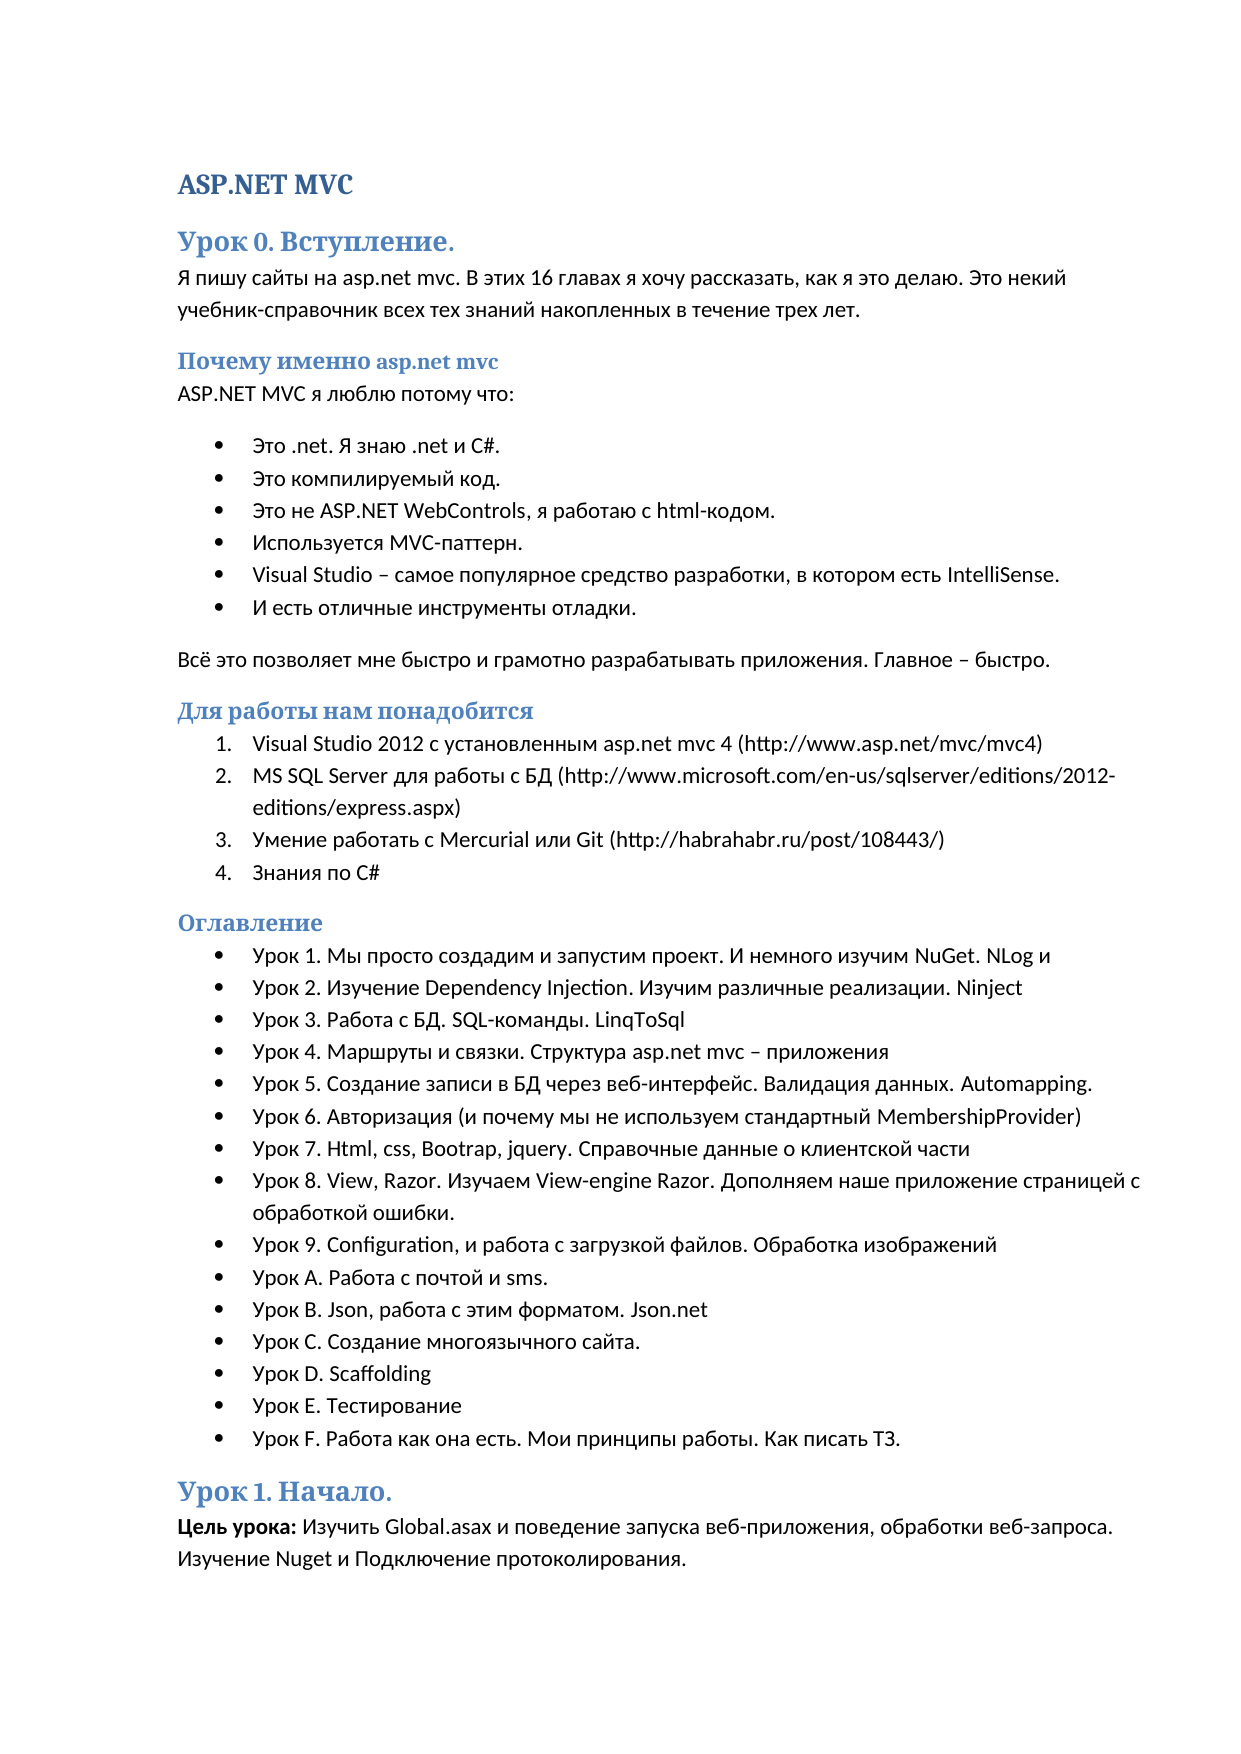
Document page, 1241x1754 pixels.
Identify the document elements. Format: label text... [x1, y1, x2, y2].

subtitle Почему именно asp.net mvc [177, 348, 1152, 375]
subtitle Урок 1. Начало. [177, 1477, 1152, 1508]
list Это не ASP.NET WebControls, я работаю с html-кодом. [215, 496, 1152, 524]
text Цель урока: Изучить Global.asax и поведение запуска веб-приложения, обработки веб-запроса. Изучение Nuget и Подключение протоколирования. [177, 1512, 1152, 1573]
list Урок E. Тестирование [215, 1391, 1152, 1419]
list Visual Studio – самое популярное средство разработки, в котором есть IntelliSense. [215, 560, 1152, 588]
subtitle Урок 0. Вступление. [177, 227, 1152, 259]
list MS SQL Server для работы с БД (http://www.microsoft.com/en-us/sqlserver/editions/2012-editions/express.aspx) [215, 761, 1152, 821]
list Урок 5. Создание записи в БД через веб-интерфейс. Валидация данных. Automapping. [215, 1069, 1152, 1098]
list И есть отличные инструменты отладки. [215, 593, 1152, 621]
list Урок 7. Html, css, Bootrap, jquery. Справочные данные о клиентской части [215, 1134, 1152, 1162]
list Урок 1. Мы просто создадим и запустим проект. И немного изучим NuGet. NLog и [215, 941, 1152, 969]
list Урок F. Работа как она есть. Мои принципы работы. Как писать ТЗ. [215, 1424, 1152, 1452]
list Умение работать с Mercurial или Git (http://habrahabr.ru/post/108443/) [215, 825, 1152, 853]
subtitle ASP.NET MVC [177, 168, 1152, 202]
subtitle Для работы нам понадобится [177, 699, 1152, 725]
list Используется MVC-паттерн. [215, 528, 1152, 556]
text ASP.NET MVC я люблю потому что: [177, 379, 1152, 407]
list Знания по C# [215, 858, 1152, 886]
list Это компилируемый код. [215, 464, 1152, 492]
list Урок B. Json, работа с этим форматом. Json.net [215, 1295, 1152, 1323]
list Урок 3. Работа с БД. SQL-команды. LinqToSql [215, 1005, 1152, 1033]
list Урок A. Работа с почтой и sms. [215, 1263, 1152, 1291]
list Урок 8. View, Razor. Изучаем View-engine Razor. Дополняем наше приложение страницей с обработкой ошибки. [215, 1166, 1152, 1226]
text Всё это позволяет мне быстро и грамотно разрабатывать приложения. Главное – быстро. [177, 646, 1152, 674]
list Урок 9. Configuration, и работа с загрузкой файлов. Обработка изображений [215, 1231, 1152, 1258]
list Урок С. Создание многоязычного сайта. [215, 1327, 1152, 1355]
list Visual Studio 2012 c установленным asp.net mvc 4 (http://www.asp.net/mvc/mvc4) [215, 729, 1152, 757]
list Урок 6. Авторизация (и почему мы не используем стандартный MembershipProvider) [215, 1102, 1152, 1130]
list Урок 4. Маршруты и связки. Структура asp.net mvc – приложения [215, 1037, 1152, 1065]
list Урок D. Scaffolding [215, 1359, 1152, 1387]
subtitle Оглавление [177, 911, 1152, 937]
list Урок 2. Изучение Dependency Injection. Изучим различные реализации. Ninject [215, 973, 1152, 1001]
list Это .net. Я знаю .net и С#. [215, 432, 1152, 460]
text Я пишу сайты на asp.net mvc. В этих 16 главах я хочу рассказать, как я это делаю. Это некий учебник-справочник всех тех знаний накопленных в течение трех лет. [177, 263, 1152, 323]
